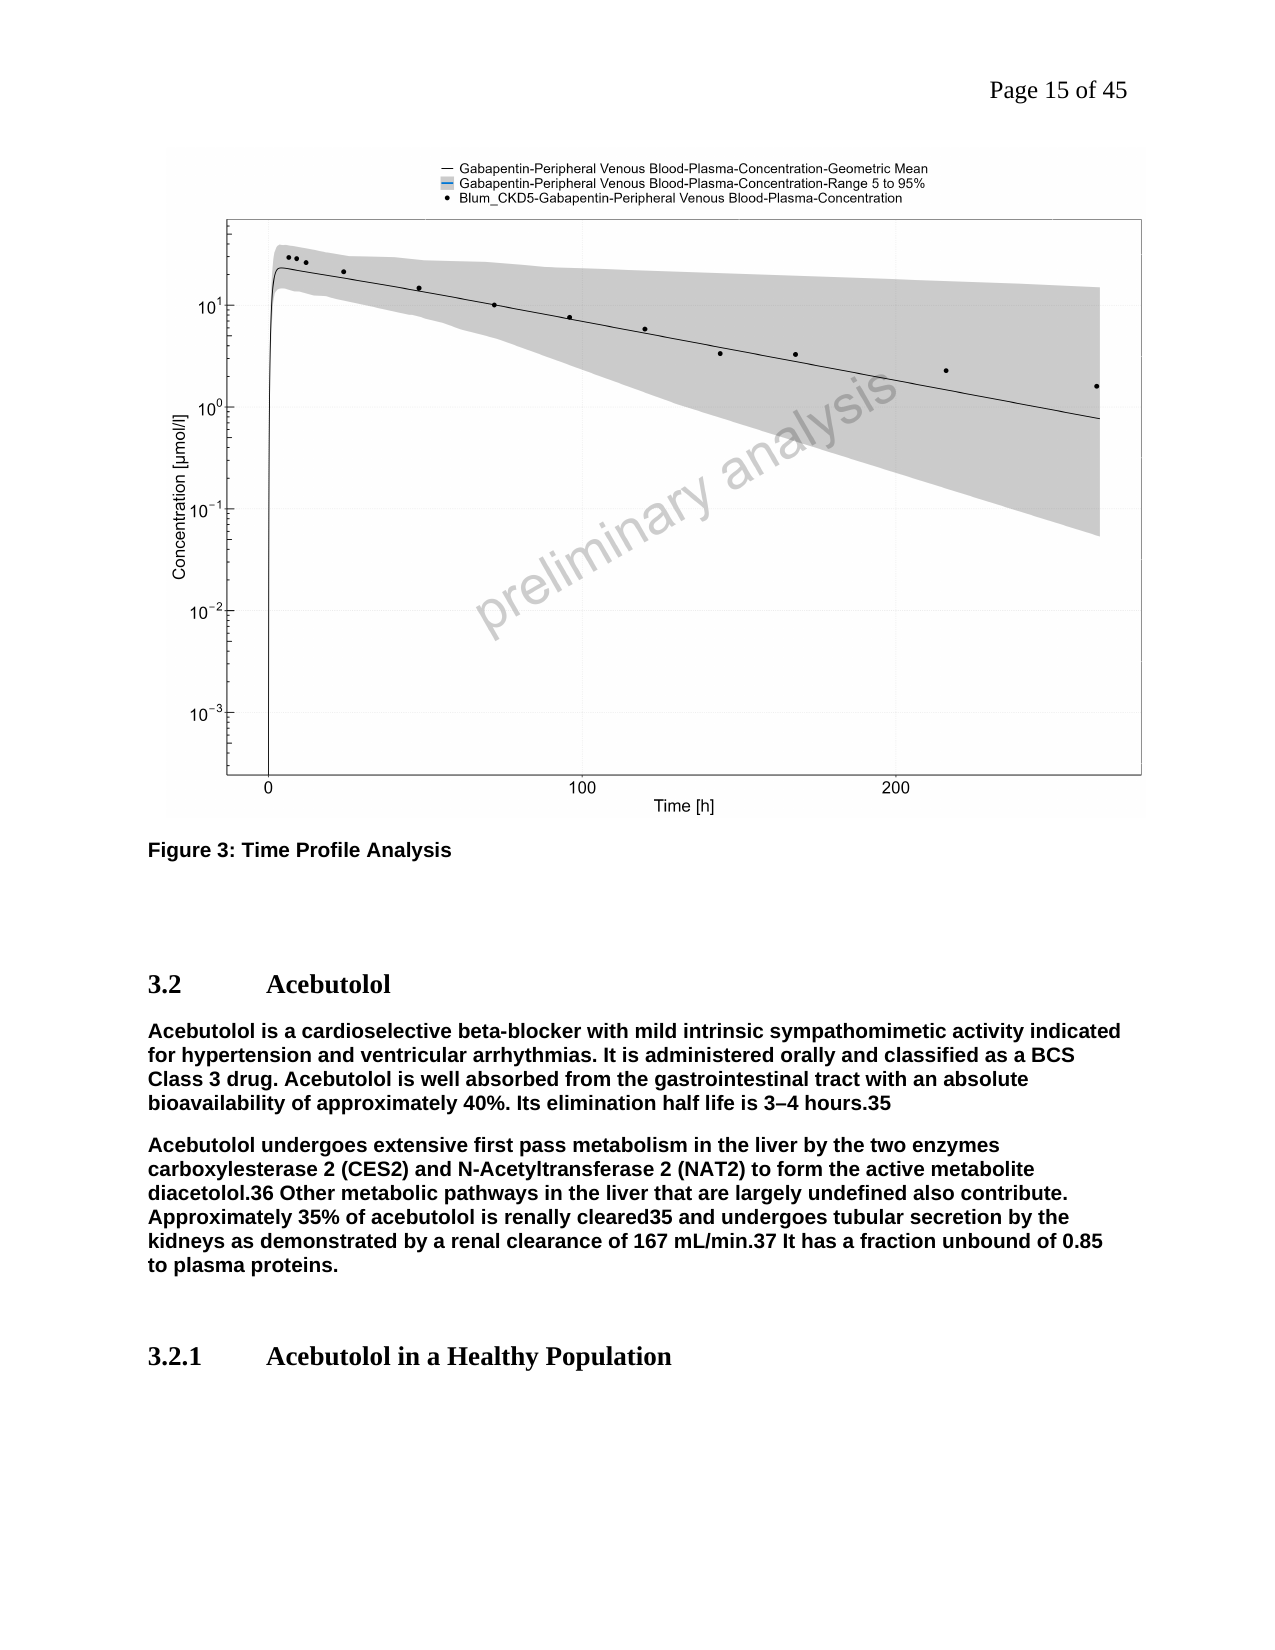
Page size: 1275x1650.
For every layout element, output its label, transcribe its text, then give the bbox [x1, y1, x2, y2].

picture [166, 147, 1146, 818]
subtitle Acebutolol in a Healthy Population [148, 1340, 1127, 1371]
text Acebutolol undergoes extensive first pass metabolism in the liver by the two enzymes carboxylesterase 2 (CES2) and N-Acetyltransferase 2 (NAT2) to form the active metabolite diacetolol.36 Other metabolic pathways in the liver that are largely undefined also contribute. Approximately 35% of acebutolol is renally cleared35 and undergoes tubular secretion by the kidneys as demonstrated by a renal clearance of 167 mL/min.37 It has a fraction unbound of 0.85 to plasma proteins. [148, 1133, 1127, 1277]
subtitle Acebutolol [148, 968, 1127, 1000]
text Figure 3: Time Profile Analysis [148, 838, 1127, 862]
text Acebutolol is a cardioselective beta-blocker with mild intrinsic sympathomimetic activity indicated for hypertension and ventricular arrhythmias. It is administered orally and classified as a BCS Class 3 drug. Acebutolol is well absorbed from the gastrointestinal tract with an absolute bioavailability of approximately 40%. Its elimination half life is 3–4 hours.35 [148, 1018, 1127, 1114]
